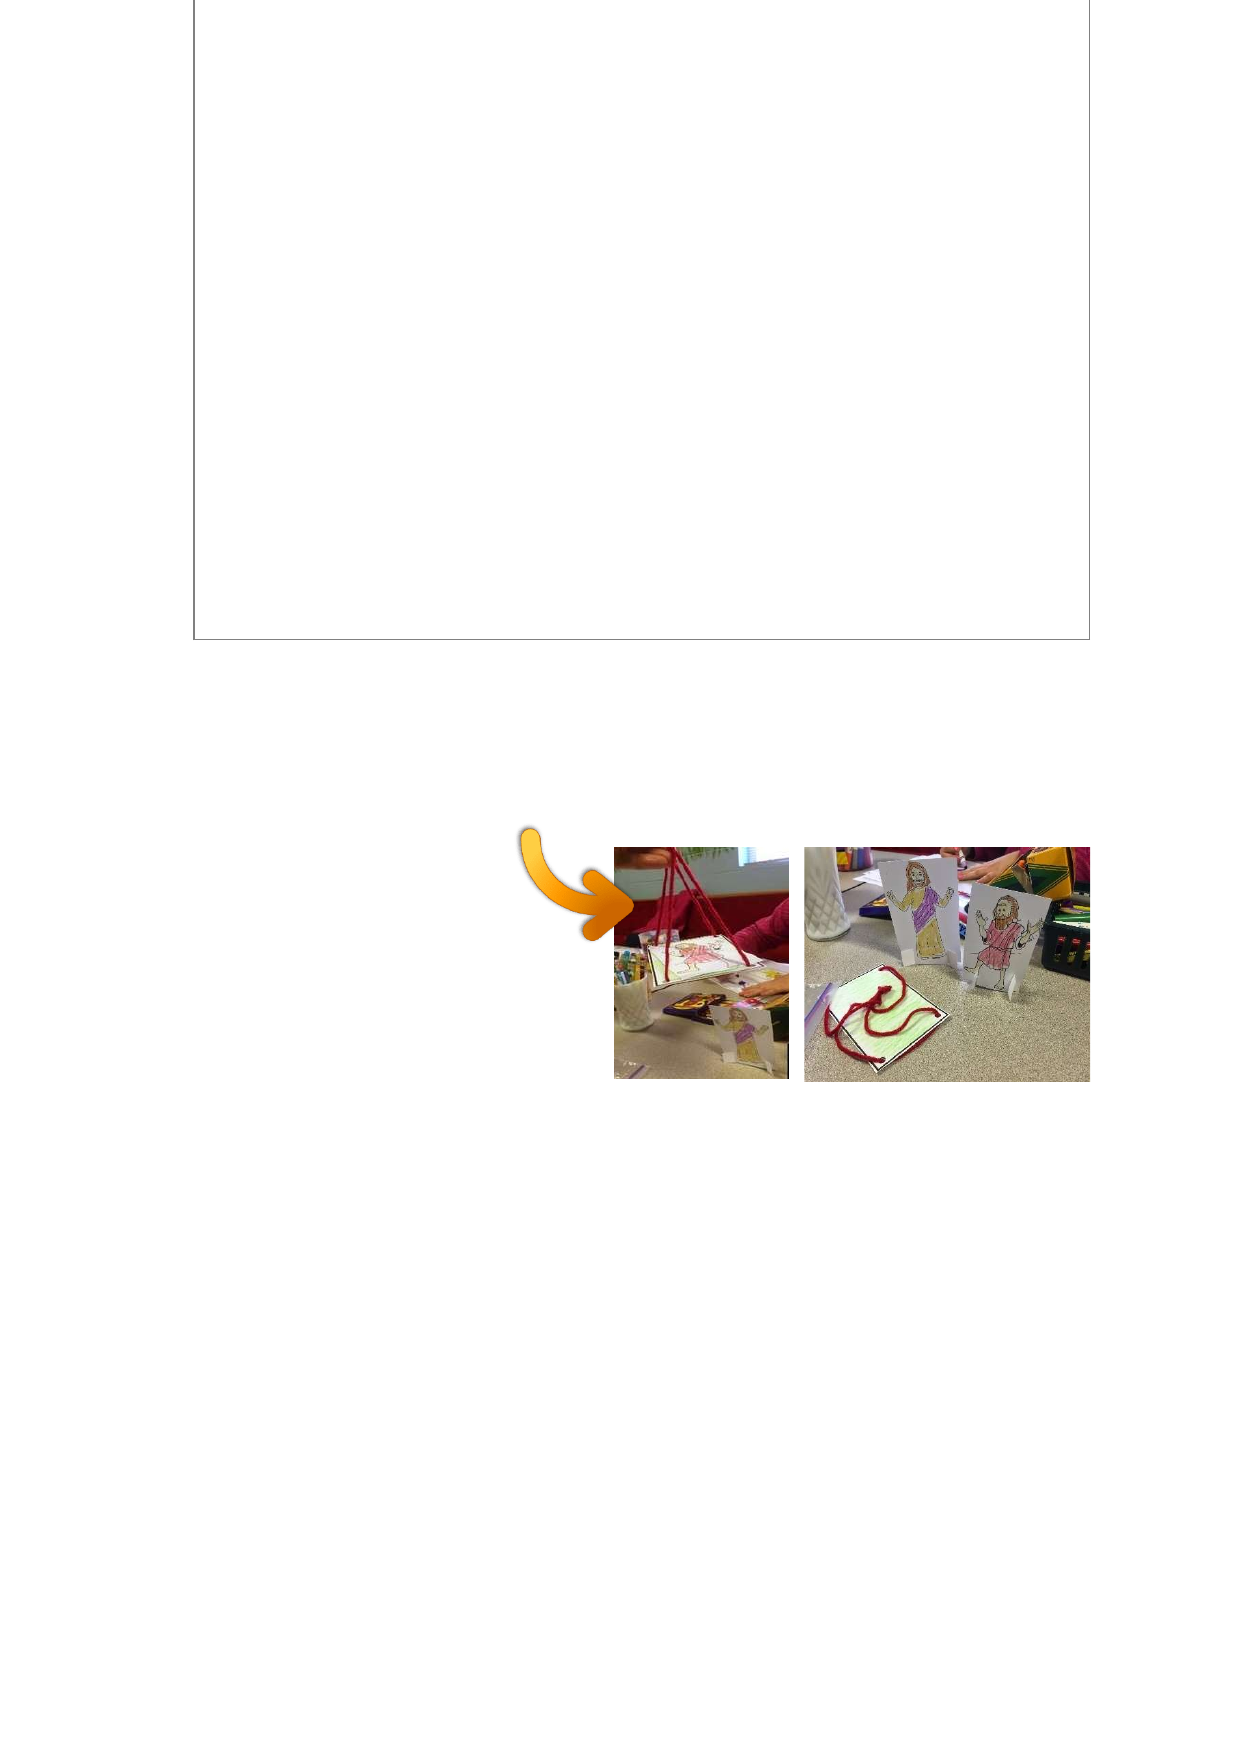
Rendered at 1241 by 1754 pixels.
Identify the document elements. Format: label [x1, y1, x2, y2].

picture [804, 847, 1091, 1082]
picture [510, 818, 789, 1079]
